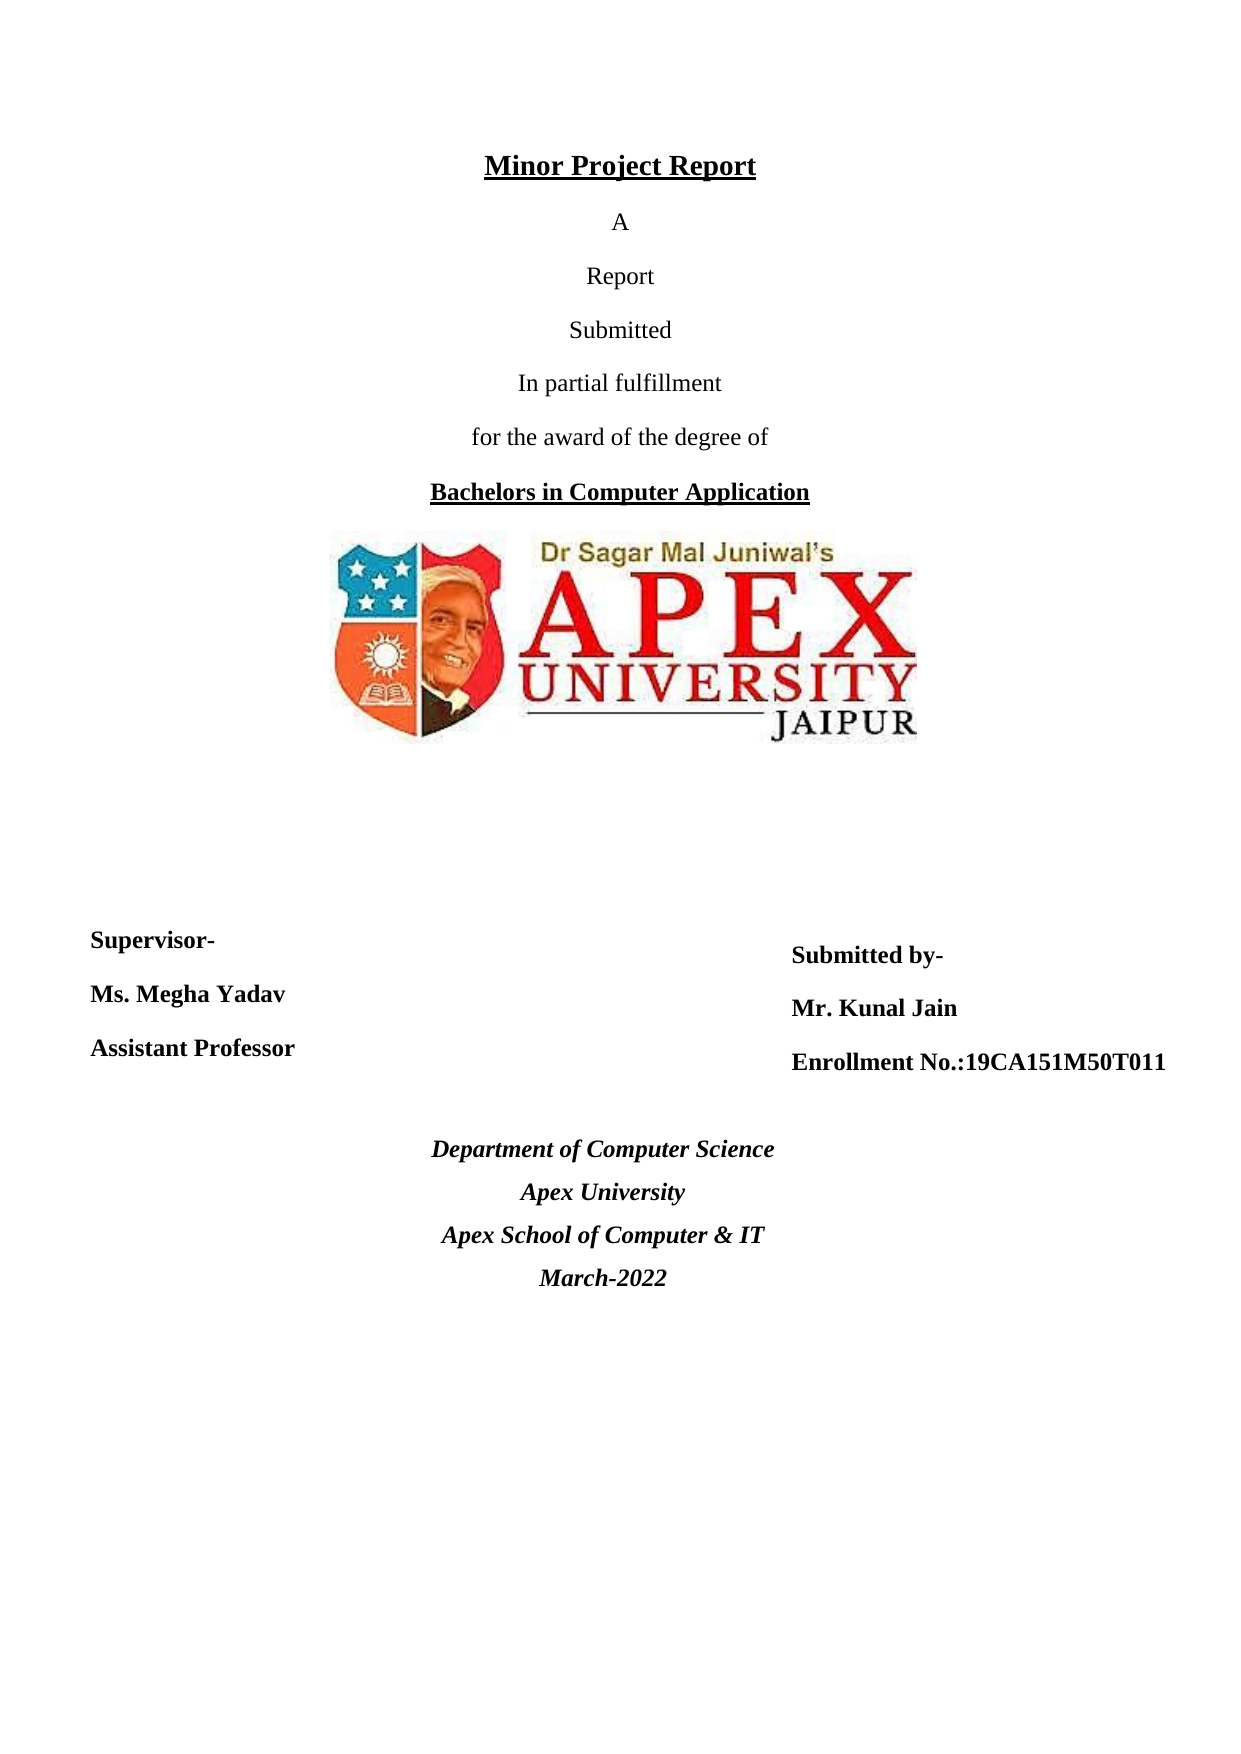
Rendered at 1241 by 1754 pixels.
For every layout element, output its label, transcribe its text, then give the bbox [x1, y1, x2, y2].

text Bachelors in Computer Application [177, 477, 1063, 506]
text Report Submitted [568, 261, 672, 343]
text Enrollment No.:19CA151M50T011 [791, 1047, 1178, 1076]
text A [62, 207, 1178, 236]
text for the award of the degree of [176, 422, 1063, 451]
subtitle Apex School of Computer & IT March-2022 [441, 1220, 764, 1292]
subtitle Department of Computer Science Apex University [431, 1134, 775, 1206]
text Supervisor- [90, 925, 317, 954]
text Minor Project Report [177, 148, 1063, 181]
text Ms. Megha Yadav Assistant Professor [90, 979, 317, 1061]
text In partial fulfillment [176, 369, 1063, 397]
picture [329, 531, 917, 744]
text Submitted by- Mr. Kunal Jain [791, 940, 959, 1022]
